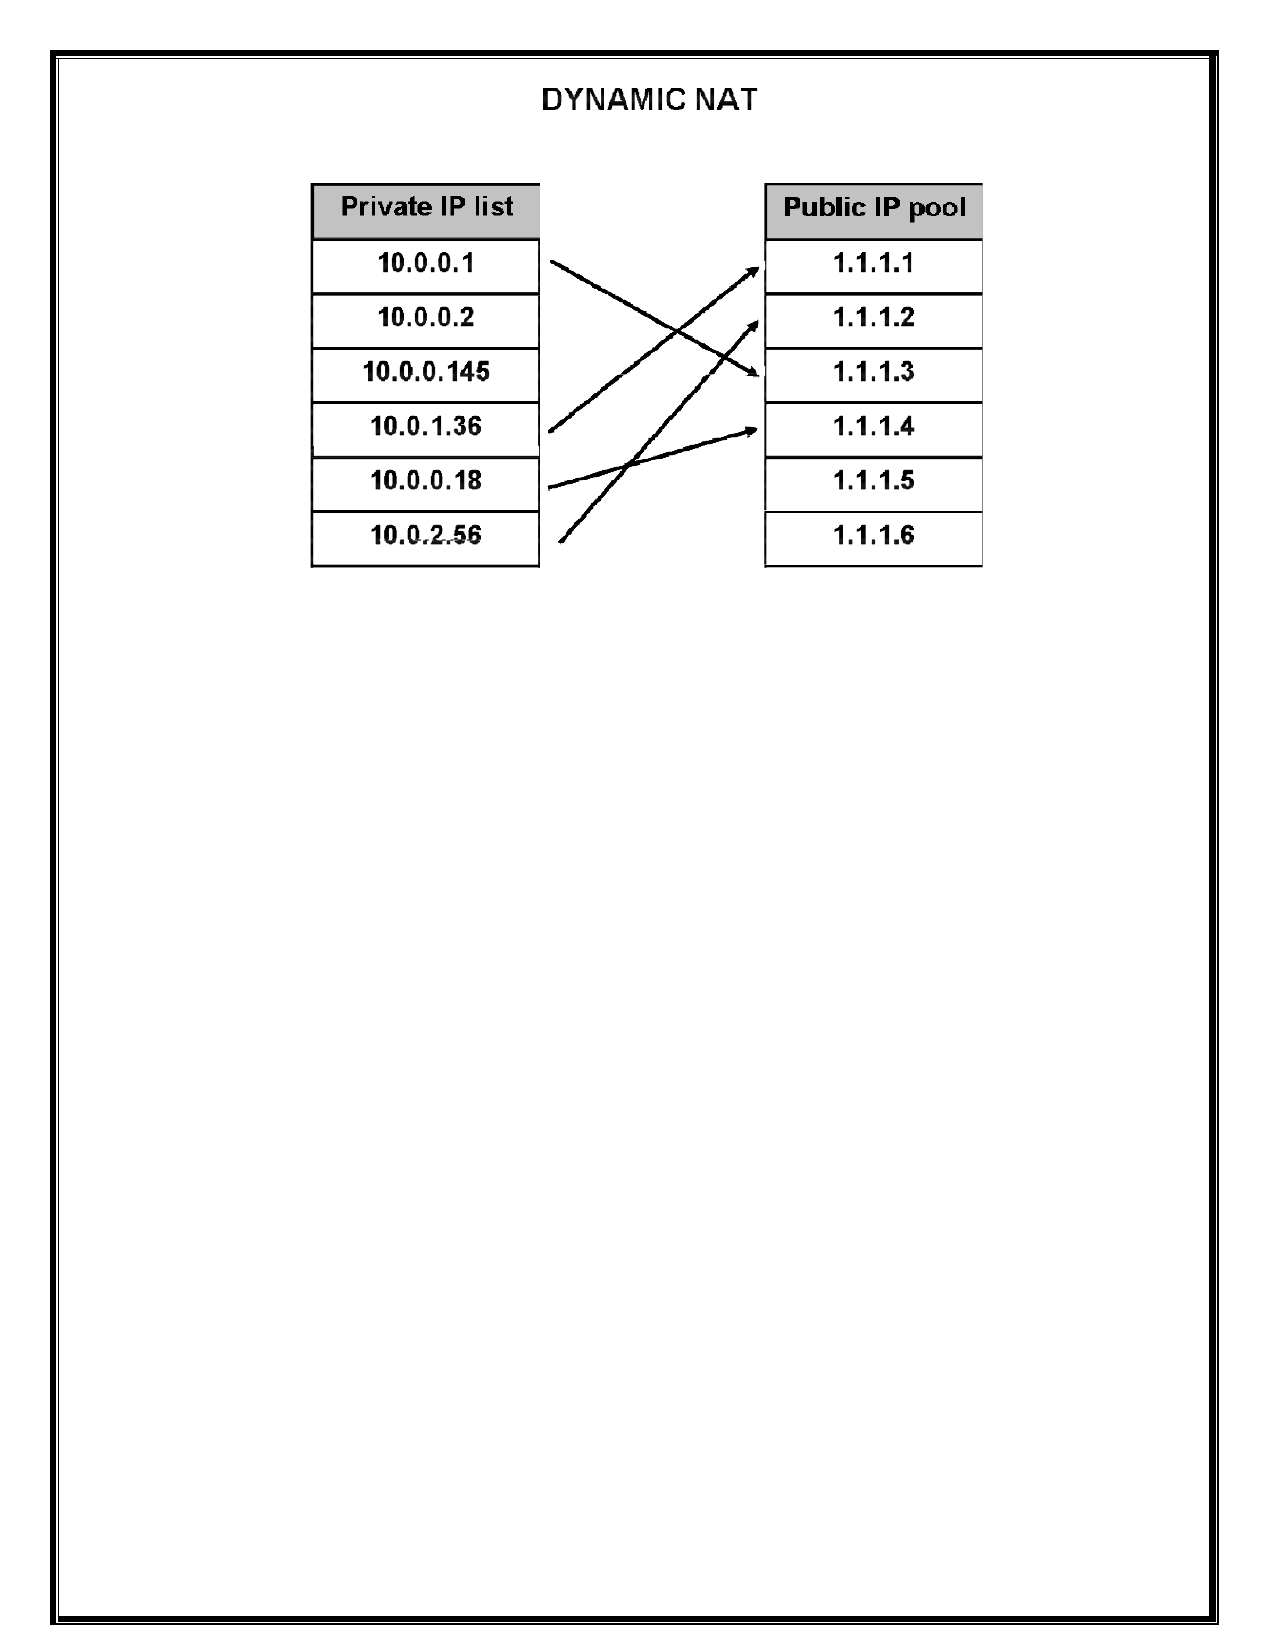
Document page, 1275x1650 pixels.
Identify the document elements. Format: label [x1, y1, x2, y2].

picture [547, 183, 983, 568]
picture [696, 88, 758, 110]
picture [310, 183, 540, 568]
picture [543, 88, 685, 110]
